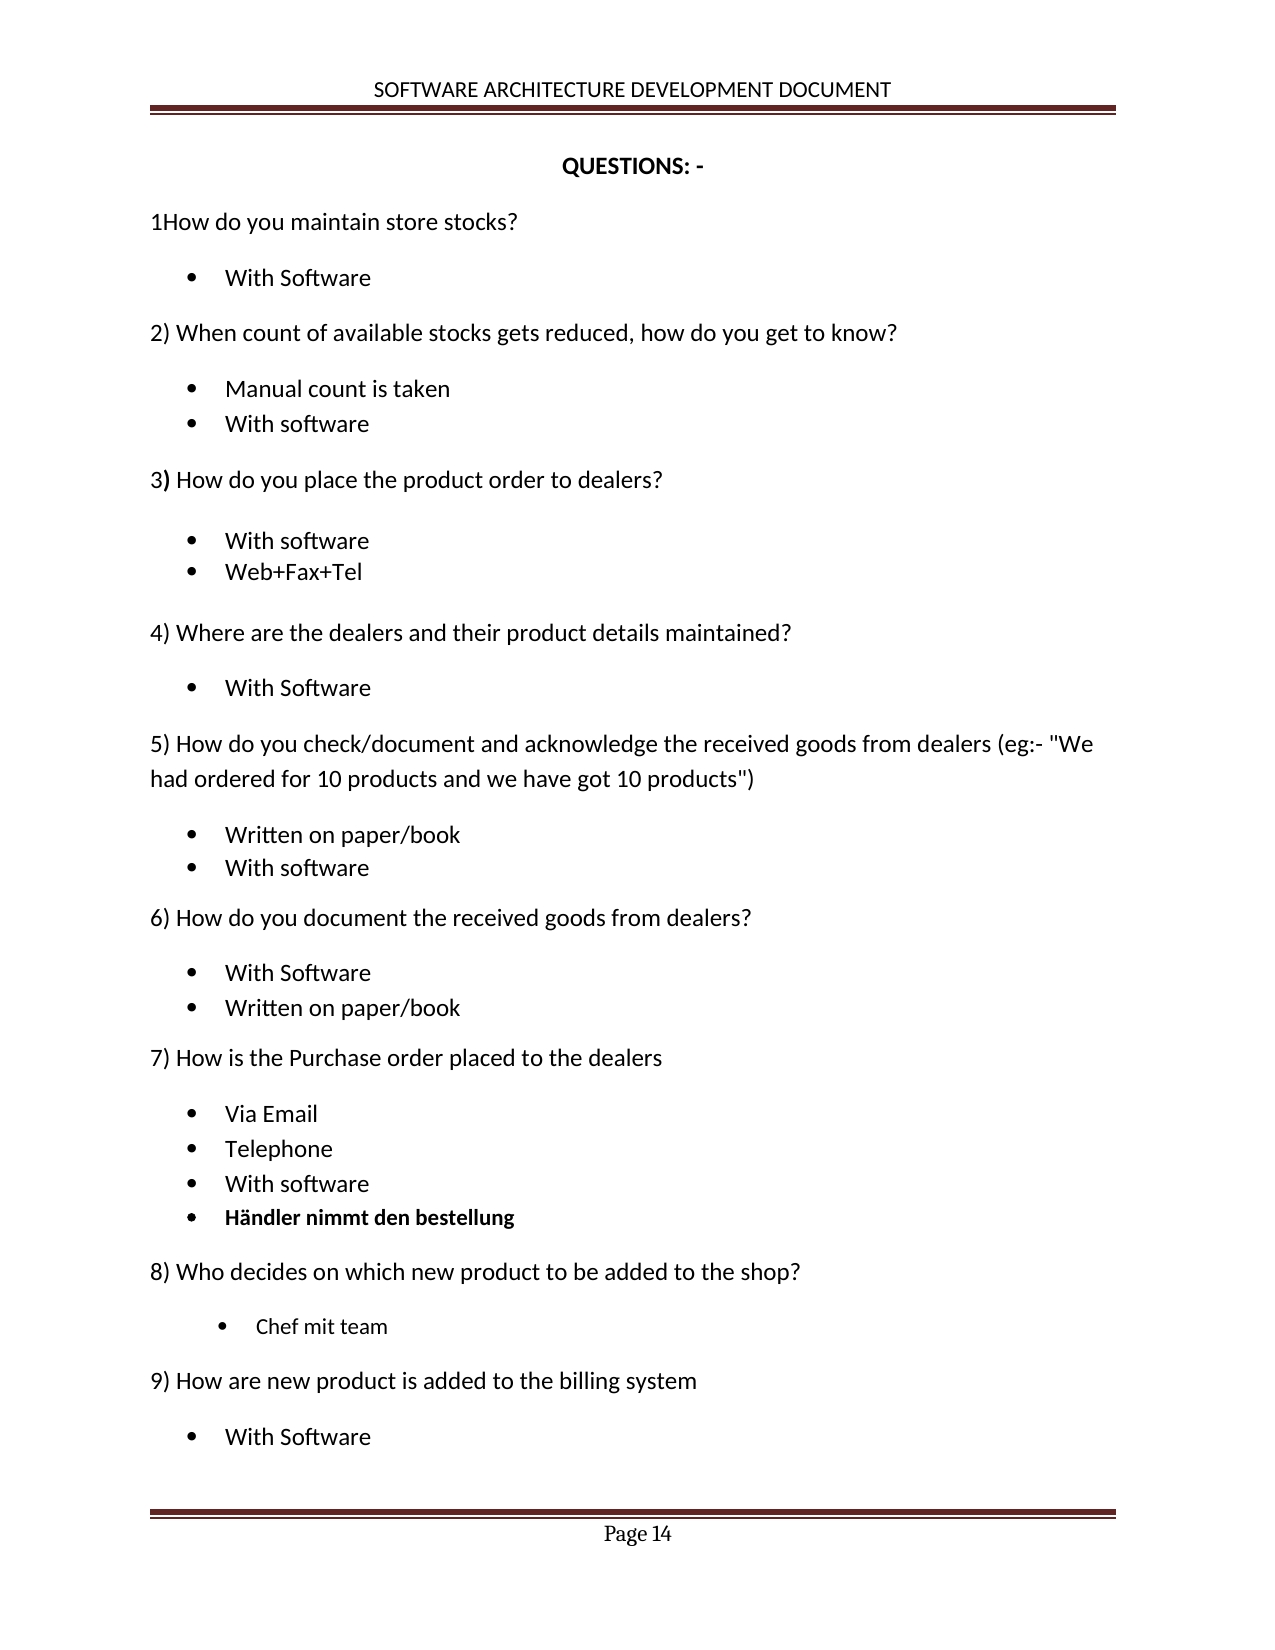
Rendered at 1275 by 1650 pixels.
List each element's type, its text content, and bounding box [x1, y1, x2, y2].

text 9) How are new product is added to the billing system [150, 1365, 1116, 1395]
list Via Email [187, 1098, 1116, 1128]
list With software [187, 1168, 1116, 1198]
list With Software [187, 958, 1116, 988]
list With software [187, 852, 1116, 883]
list Web+Fax+Tel [187, 556, 1116, 586]
list With software [187, 408, 1116, 439]
text 2) When count of available stocks gets reduced, how do you get to know? [150, 317, 1116, 348]
text 6) How do you document the received goods from dealers? [150, 902, 1116, 932]
list Written on paper/book [187, 819, 1116, 850]
list Chef mit team [218, 1312, 1116, 1340]
list Händler nimmt den bestellung [187, 1203, 1116, 1231]
list With Software [187, 262, 1116, 292]
list With software [187, 525, 1116, 556]
text 1How do you maintain store stocks? [150, 206, 1116, 236]
list With Software [187, 673, 1116, 703]
text QUESTIONS: - [150, 150, 1116, 181]
text 8) Who decides on which new product to be added to the shop? [150, 1256, 1116, 1287]
list Manual count is taken [187, 373, 1116, 404]
text 7) How is the Purchase order placed to the dealers [150, 1042, 1116, 1073]
list Telephone [187, 1133, 1116, 1163]
list Written on paper/book [187, 993, 1116, 1023]
text 5) How do you check/document and acknowledge the received goods from dealers (eg:- "We had ordered for 10 products and we have got 10 products") [150, 728, 1116, 794]
text 3) How do you place the product order to dealers? [150, 464, 1116, 495]
text 4) Where are the dealers and their product details maintained? [150, 617, 1116, 647]
list With Software [187, 1421, 1116, 1451]
